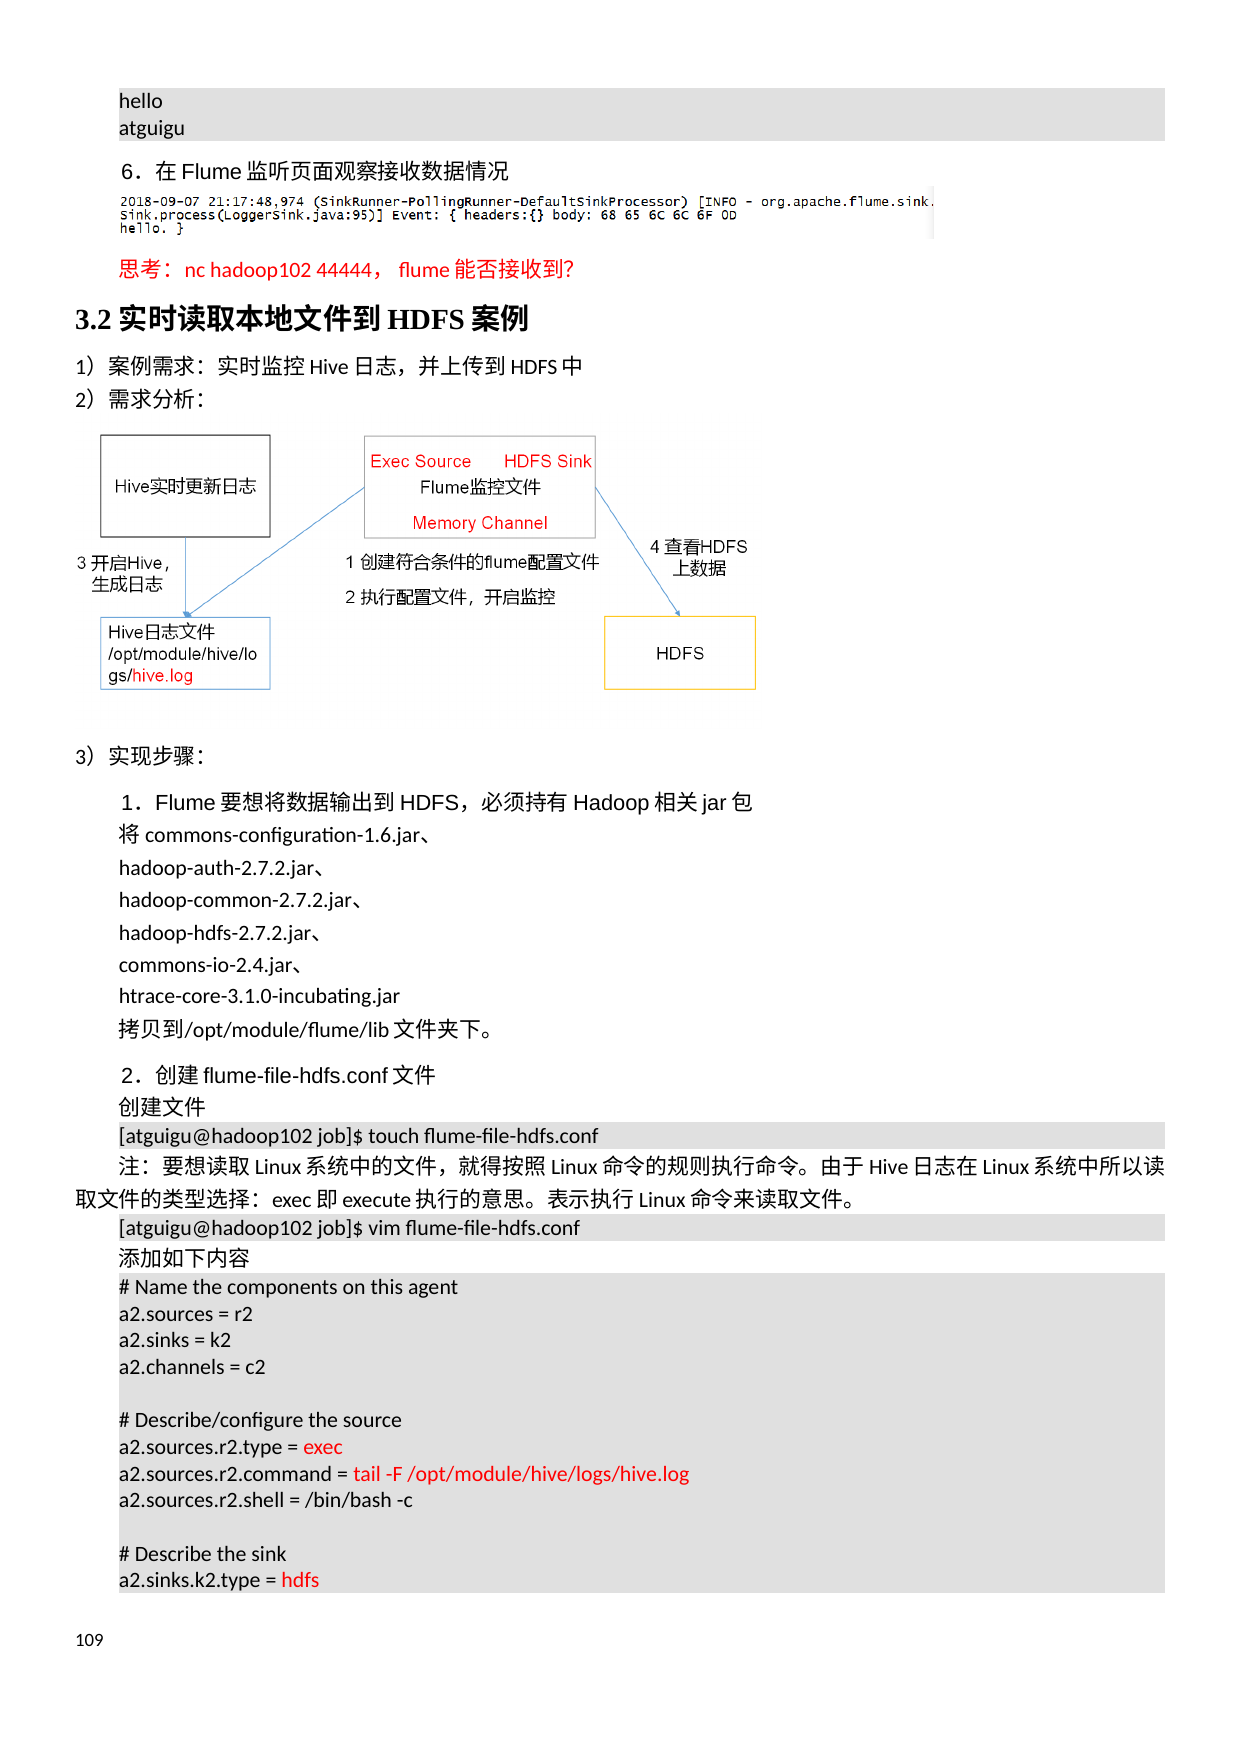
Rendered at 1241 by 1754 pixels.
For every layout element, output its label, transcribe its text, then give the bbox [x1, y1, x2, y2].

text atguigu [119, 114, 1165, 141]
text a2.sinks.k2.type = hdfs [119, 1566, 1165, 1593]
text 6．在Flume监听页面观察接收数据情况 [121, 154, 1165, 186]
list 创建flume-file-hdfs.conf文件 [75, 1057, 1165, 1090]
text [atguigu@hadoop102 job]$ touch flume-file-hdfs.conf [119, 1122, 1165, 1149]
text # Name the components on this agent [119, 1273, 1165, 1300]
subtitle 3.2 实时读取本地文件到HDFS案例 [75, 284, 1165, 349]
text commons-io-2.4.jar、 [75, 947, 1165, 979]
text hadoop-hdfs-2.7.2.jar、 [75, 914, 1165, 947]
text 拷贝到/opt/module/flume/lib文件夹下。 [75, 1012, 1165, 1044]
text htrace-core-3.1.0-incubating.jar [75, 979, 1165, 1012]
text # Describe the sink [119, 1540, 1165, 1566]
text hadoop-auth-2.7.2.jar、 [75, 849, 1165, 882]
text a2.channels = c2 [119, 1353, 1165, 1380]
list Flume要想将数据输出到HDFS，必须持有Hadoop相关jar包 [75, 784, 1165, 817]
text a2.sources = r2 [119, 1300, 1165, 1326]
text 创建文件 [75, 1090, 1165, 1122]
text a2.sources.r2.type = exec [119, 1433, 1165, 1460]
text 1）案例需求：实时监控Hive日志，并上传到HDFS中 [75, 349, 1165, 381]
text hello [119, 88, 1165, 114]
text a2.sources.r2.command = tail -F /opt/module/hive/logs/hive.log [119, 1460, 1165, 1486]
text 添加如下内容 [75, 1241, 1165, 1273]
text a2.sinks = k2 [119, 1326, 1165, 1353]
text 注：要想读取Linux系统中的文件，就得按照Linux命令的规则执行命令。由于Hive日志在Linux系统中所以读取文件的类型选择：exec即execute执行的意思。表示执行Linux命令来读取文件。 [75, 1149, 1165, 1214]
text 思考：nc hadoop102 44444， flume能否接收到？ [75, 251, 1165, 284]
text a2.sources.r2.shell = /bin/bash -c [119, 1486, 1165, 1513]
text [atguigu@hadoop102 job]$ vim flume-file-hdfs.conf [119, 1214, 1165, 1241]
text 2）需求分析： [75, 381, 1165, 414]
text 3）实现步骤： [75, 739, 1165, 771]
picture [75, 413, 762, 729]
text 将commons-configuration-1.6.jar、 [75, 817, 1165, 849]
picture [118, 186, 934, 239]
text # Describe/configure the source [119, 1406, 1165, 1433]
text hadoop-common-2.7.2.jar、 [75, 882, 1165, 914]
